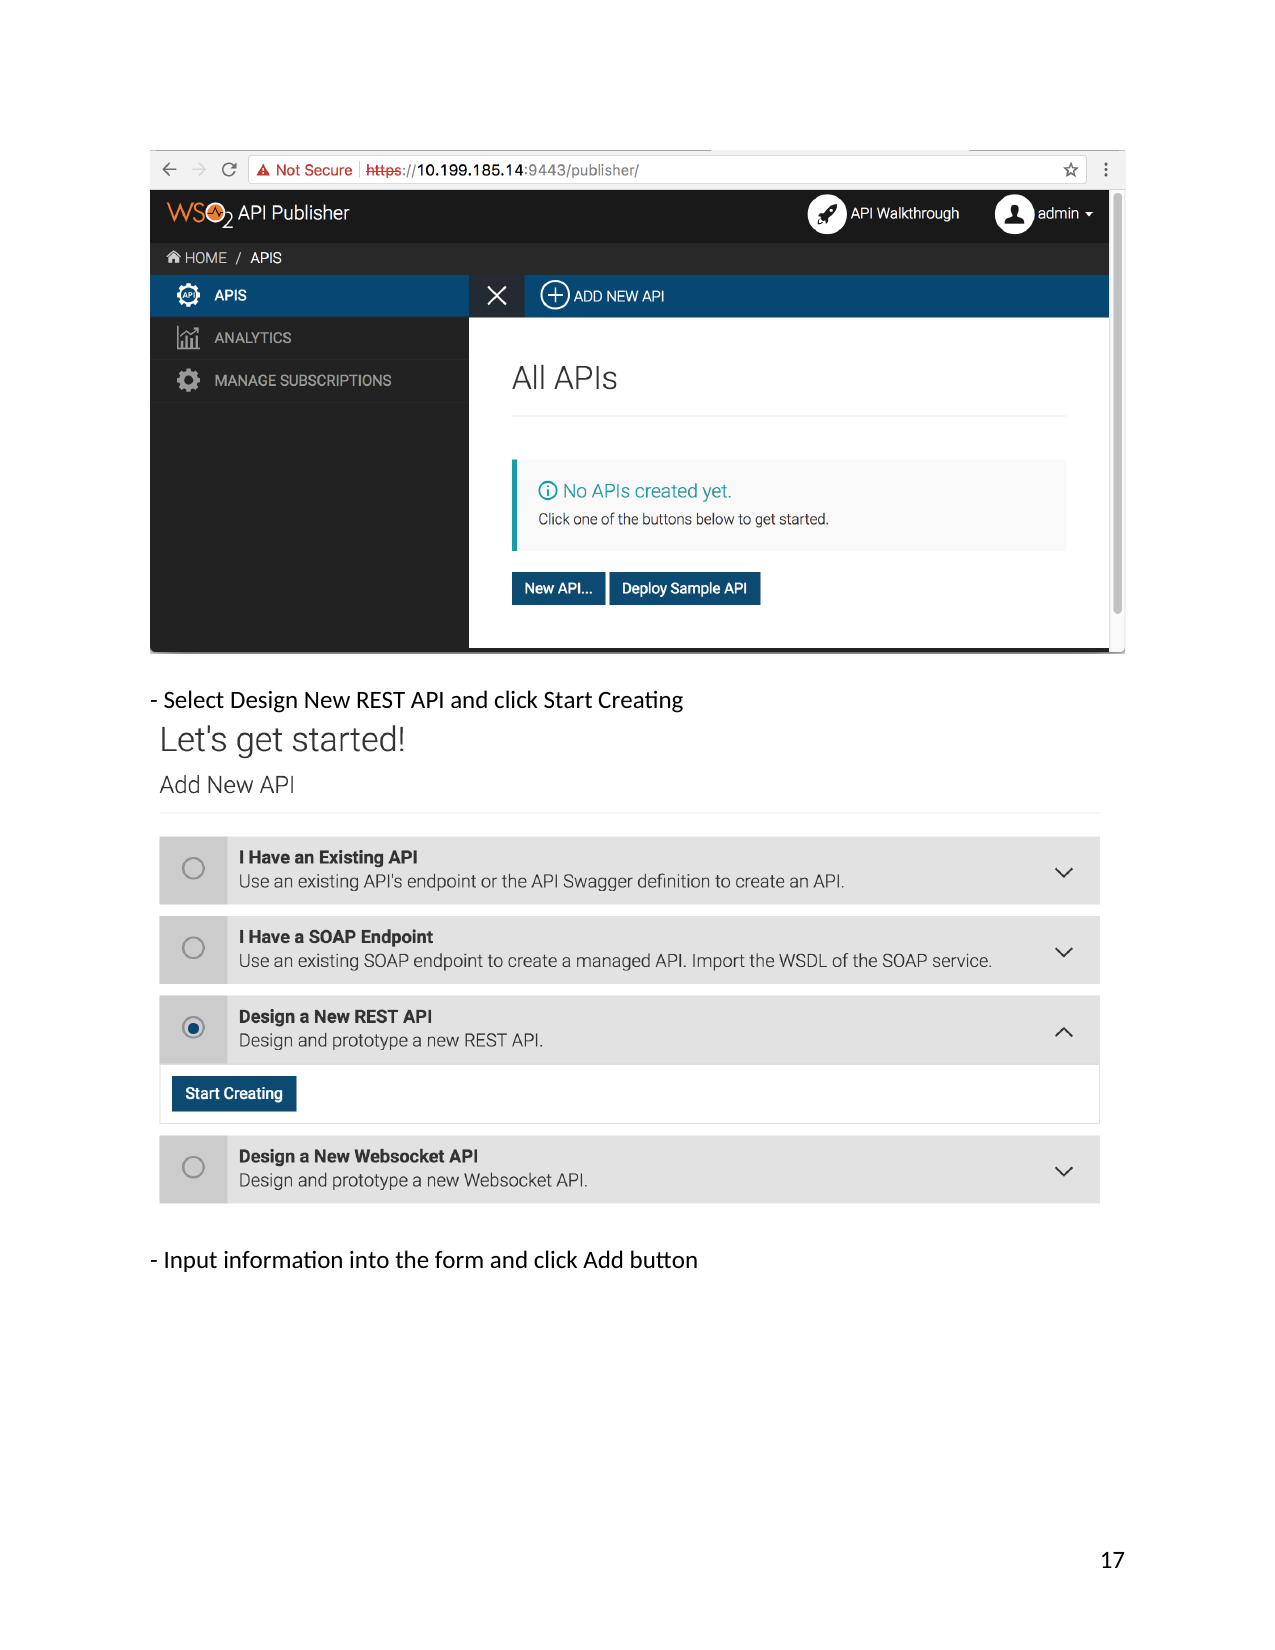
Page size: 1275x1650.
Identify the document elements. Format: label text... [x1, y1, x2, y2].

picture [150, 150, 1125, 654]
text - Input information into the form and click Add button [150, 1244, 1125, 1274]
picture [150, 714, 1125, 1214]
text - Select Design New REST API and click Start Creating [150, 684, 1125, 714]
